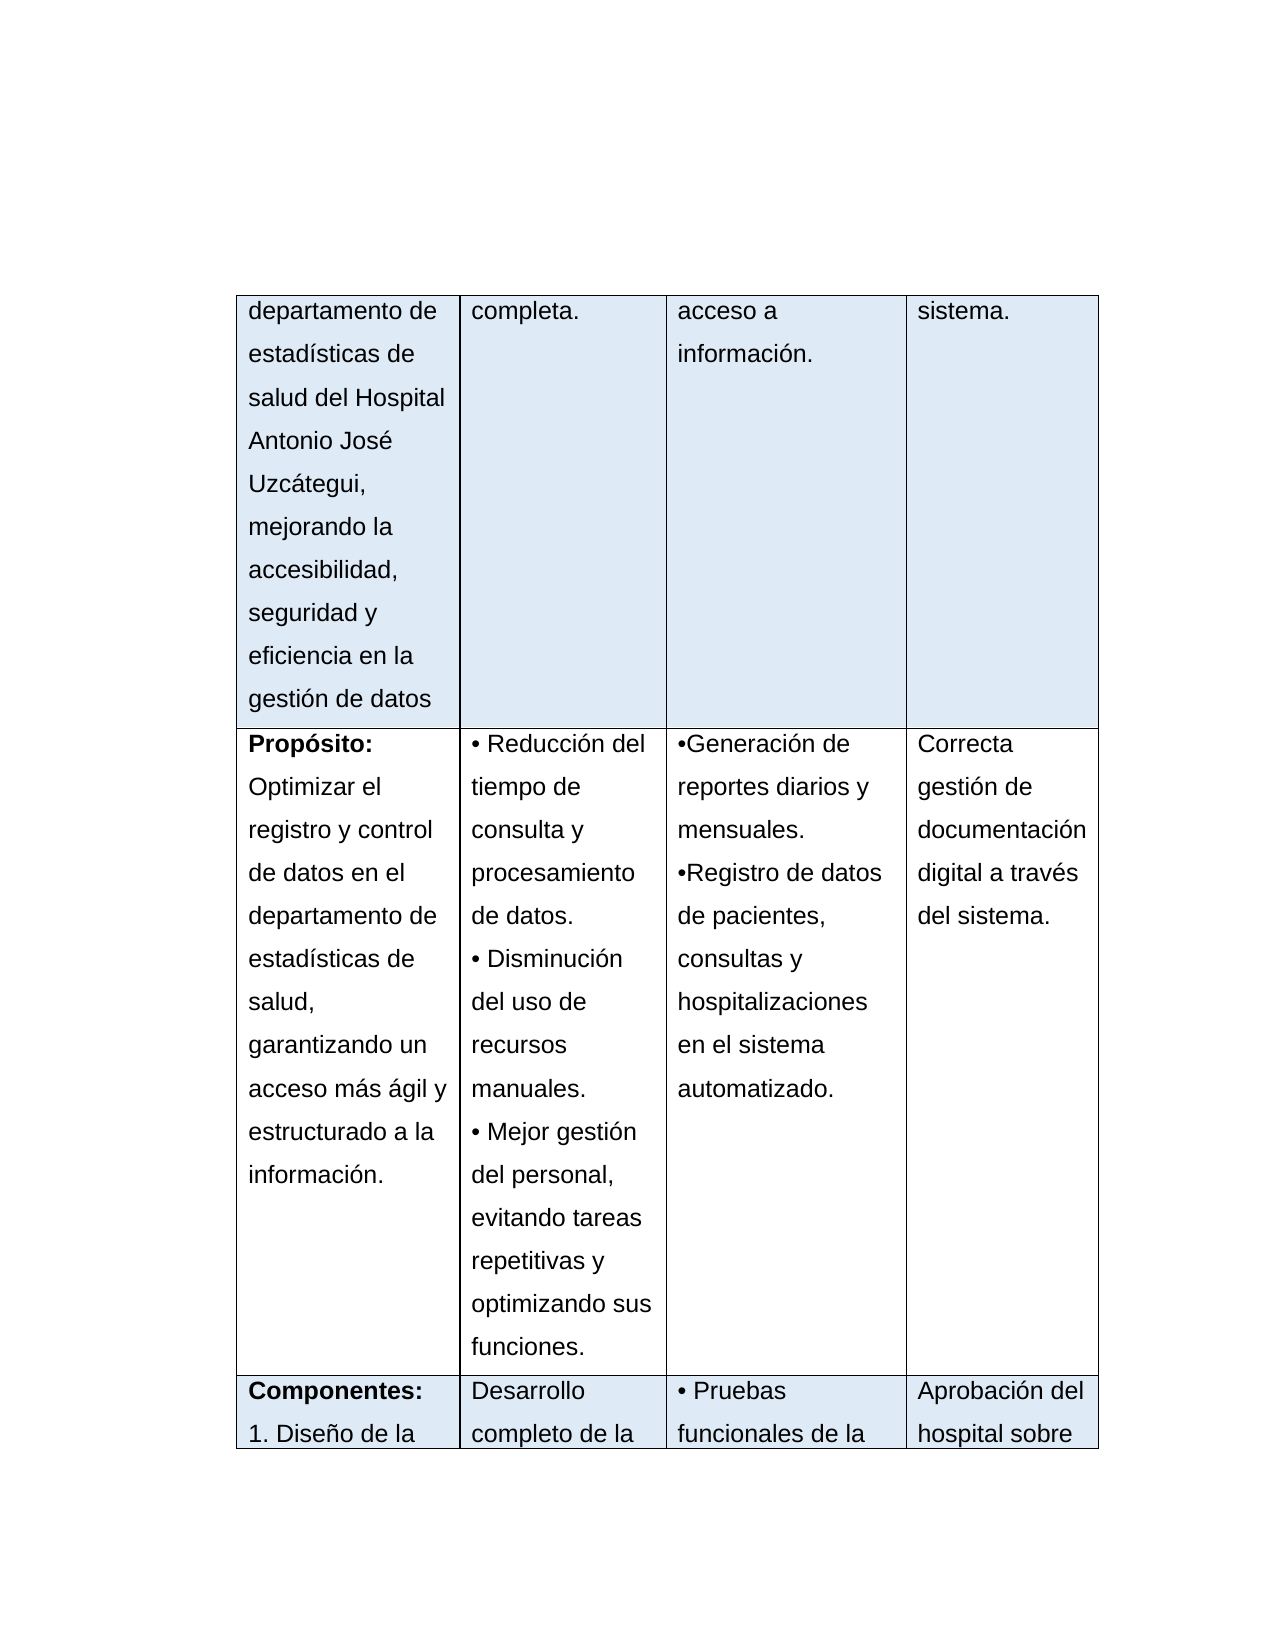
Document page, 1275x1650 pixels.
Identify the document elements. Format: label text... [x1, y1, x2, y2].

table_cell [907, 296, 1098, 727]
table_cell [461, 296, 666, 727]
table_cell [907, 1376, 1098, 1448]
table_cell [667, 1376, 906, 1448]
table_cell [237, 296, 459, 727]
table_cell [667, 296, 906, 727]
table_cell Correcta gestión de documentación digital a través del sistema. [907, 729, 1098, 1375]
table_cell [461, 1376, 666, 1448]
table_cell Propósito: Optimizar el registro y control de datos en el departamento de estadísticas de salud, garantizando un acceso más ágil y estructurado a la información. [237, 729, 459, 1375]
table_cell • Reducción del tiempo de consulta y procesamiento de datos. • Disminución del uso de recursos manuales. • Mejor gestión del personal, evitando tareas repetitivas y optimizando sus funciones. [461, 729, 666, 1375]
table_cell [237, 1376, 459, 1448]
table_cell •Generación de reportes diarios y mensuales. •Registro de datos de pacientes, consultas y hospitalizaciones en el sistema automatizado. [667, 729, 906, 1375]
